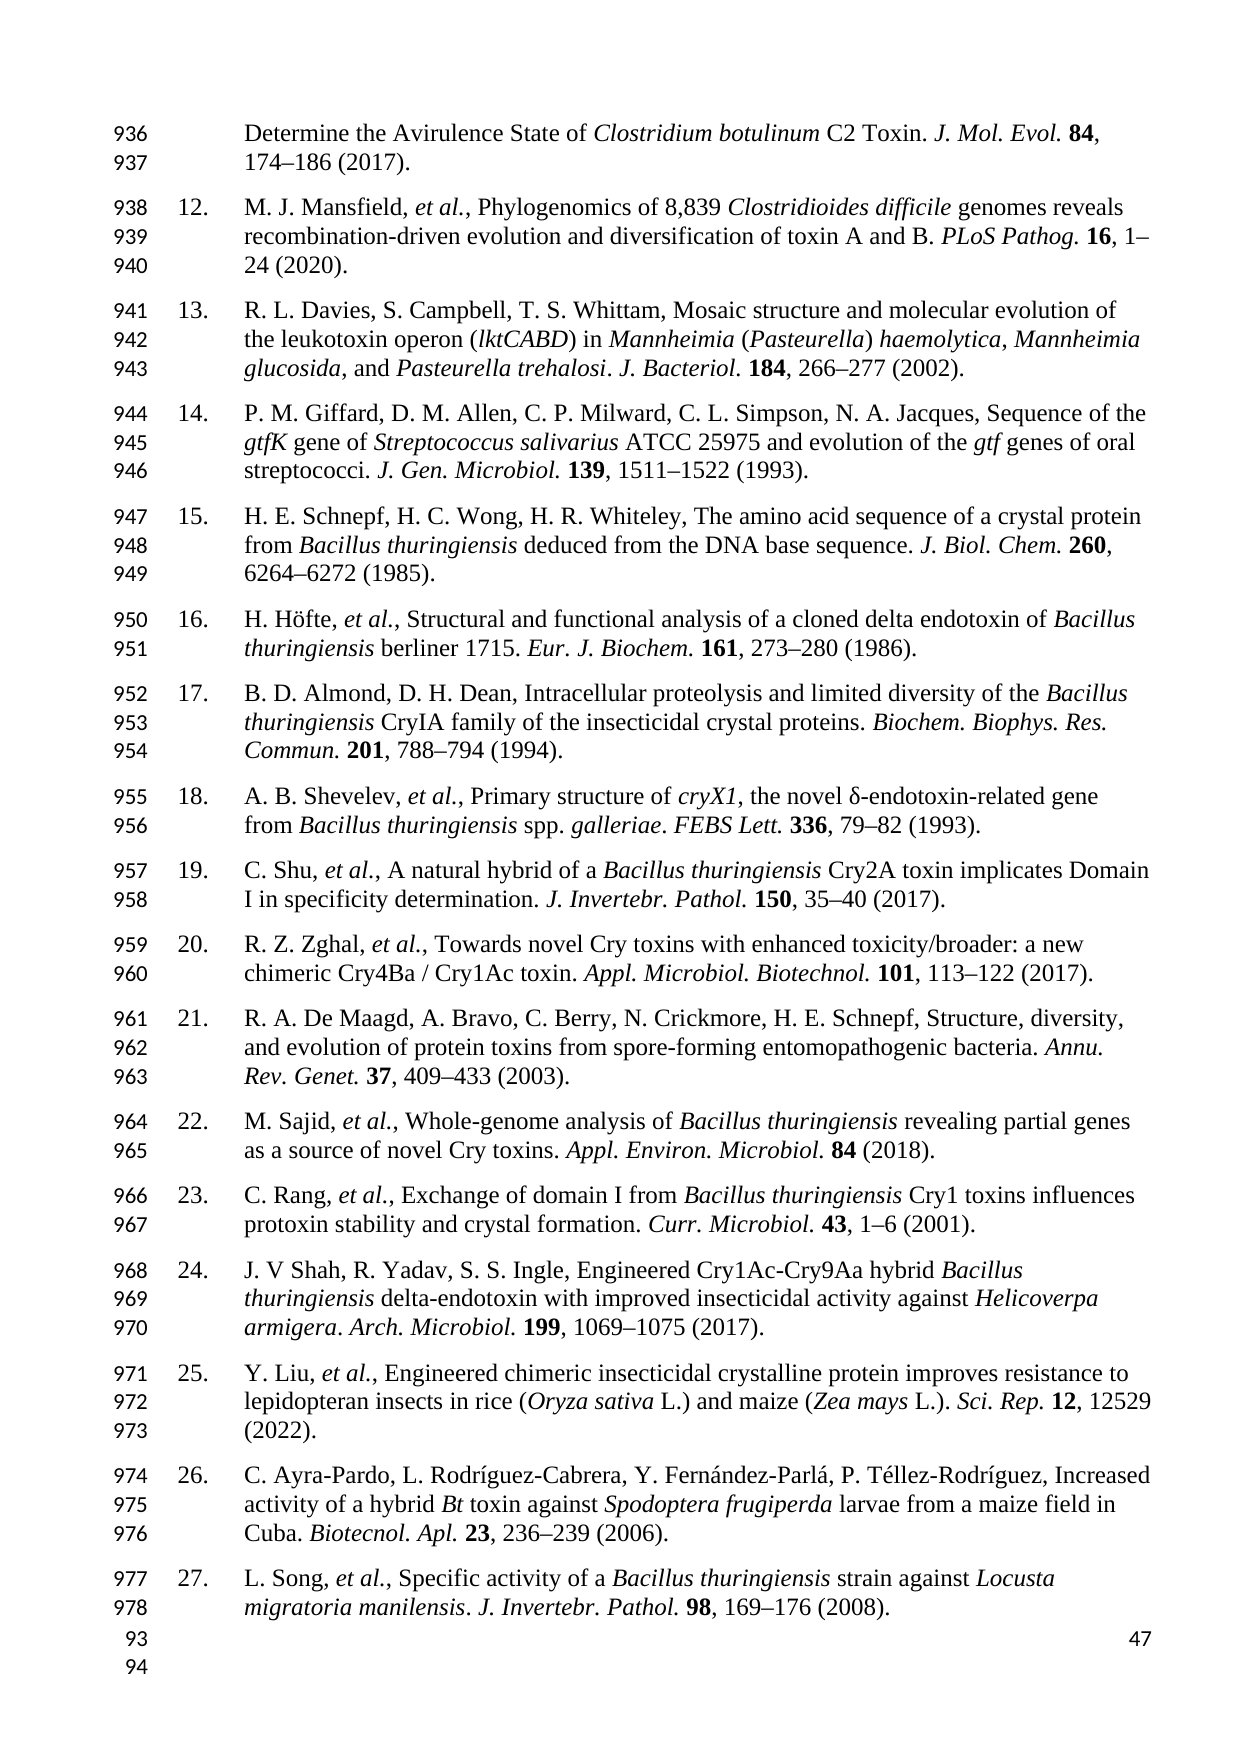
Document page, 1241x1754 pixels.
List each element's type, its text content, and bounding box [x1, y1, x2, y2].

text 19. C. Shu, et al., A natural hybrid of a Bacillus thuringiensis Cry2A toxin implicates Domain I in specificity determination. J. Invertebr. Pathol. 150, 35–40 (2017). [177, 855, 1152, 913]
text 14. P. M. Giffard, D. M. Allen, C. P. Milward, C. L. Simpson, N. A. Jacques, Sequence of the gtfK gene of Streptococcus salivarius ATCC 25975 and evolution of the gtf genes of oral streptococci. J. Gen. Microbiol. 139, 1511–1522 (1993). [177, 398, 1152, 484]
text 27. L. Song, et al., Specific activity of a Bacillus thuringiensis strain against Locusta migratoria manilensis. J. Invertebr. Pathol. 98, 169–176 (2008). [177, 1563, 1152, 1621]
text 16. H. Höfte, et al., Structural and functional analysis of a cloned delta endotoxin of Bacillus thuringiensis berliner 1715. Eur. J. Biochem. 161, 273–280 (1986). [177, 604, 1152, 661]
text 17. B. D. Almond, D. H. Dean, Intracellular proteolysis and limited diversity of the Bacillus thuringiensis CryIA family of the insecticidal crystal proteins. Biochem. Biophys. Res. Commun. 201, 788–794 (1994). [177, 678, 1152, 764]
text 26. C. Ayra-Pardo, L. Rodríguez-Cabrera, Y. Fernández-Parlá, P. Téllez-Rodríguez, Increased activity of a hybrid Bt toxin against Spodoptera frugiperda larvae from a maize field in Cuba. Biotecnol. Apl. 23, 236–239 (2006). [177, 1461, 1152, 1547]
text 21. R. A. De Maagd, A. Bravo, C. Berry, N. Crickmore, H. E. Schnepf, Structure, diversity, and evolution of protein toxins from spore-forming entomopathogenic bacteria. Annu. Rev. Genet. 37, 409–433 (2003). [177, 1003, 1152, 1090]
text 25. Y. Liu, et al., Engineered chimeric insecticidal crystalline protein improves resistance to lepidopteran insects in rice (Oryza sativa L.) and maize (Zea mays L.). Sci. Rep. 12, 12529 (2022). [177, 1358, 1152, 1444]
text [177, 118, 1152, 176]
text 22. M. Sajid, et al., Whole-genome analysis of Bacillus thuringiensis revealing partial genes as a source of novel Cry toxins. Appl. Environ. Microbiol. 84 (2018). [177, 1106, 1152, 1164]
text 13. R. L. Davies, S. Campbell, T. S. Whittam, Mosaic structure and molecular evolution of the leukotoxin operon (lktCABD) in Mannheimia (Pasteurella) haemolytica, Mannheimia glucosida, and Pasteurella trehalosi. J. Bacteriol. 184, 266–277 (2002). [177, 295, 1152, 381]
text 18. A. B. Shevelev, et al., Primary structure of cryX1, the novel δ-endotoxin-related gene from Bacillus thuringiensis spp. galleriae. FEBS Lett. 336, 79–82 (1993). [177, 781, 1152, 838]
text 12. M. J. Mansfield, et al., Phylogenomics of 8,839 Clostridioides difficile genomes reveals recombination-driven evolution and diversification of toxin A and B. PLoS Pathog. 16, 1–24 (2020). [177, 192, 1152, 278]
text 24. J. V Shah, R. Yadav, S. S. Ingle, Engineered Cry1Ac-Cry9Aa hybrid Bacillus thuringiensis delta-endotoxin with improved insecticidal activity against Helicoverpa armigera. Arch. Microbiol. 199, 1069–1075 (2017). [177, 1255, 1152, 1341]
text 23. C. Rang, et al., Exchange of domain I from Bacillus thuringiensis Cry1 toxins influences protoxin stability and crystal formation. Curr. Microbiol. 43, 1–6 (2001). [177, 1181, 1152, 1238]
text 15. H. E. Schnepf, H. C. Wong, H. R. Whiteley, The amino acid sequence of a crystal protein from Bacillus thuringiensis deduced from the DNA base sequence. J. Biol. Chem. 260, 6264–6272 (1985). [177, 501, 1152, 587]
text 20. R. Z. Zghal, et al., Towards novel Cry toxins with enhanced toxicity/broader: a new chimeric Cry4Ba / Cry1Ac toxin. Appl. Microbiol. Biotechnol. 101, 113–122 (2017). [177, 929, 1152, 987]
